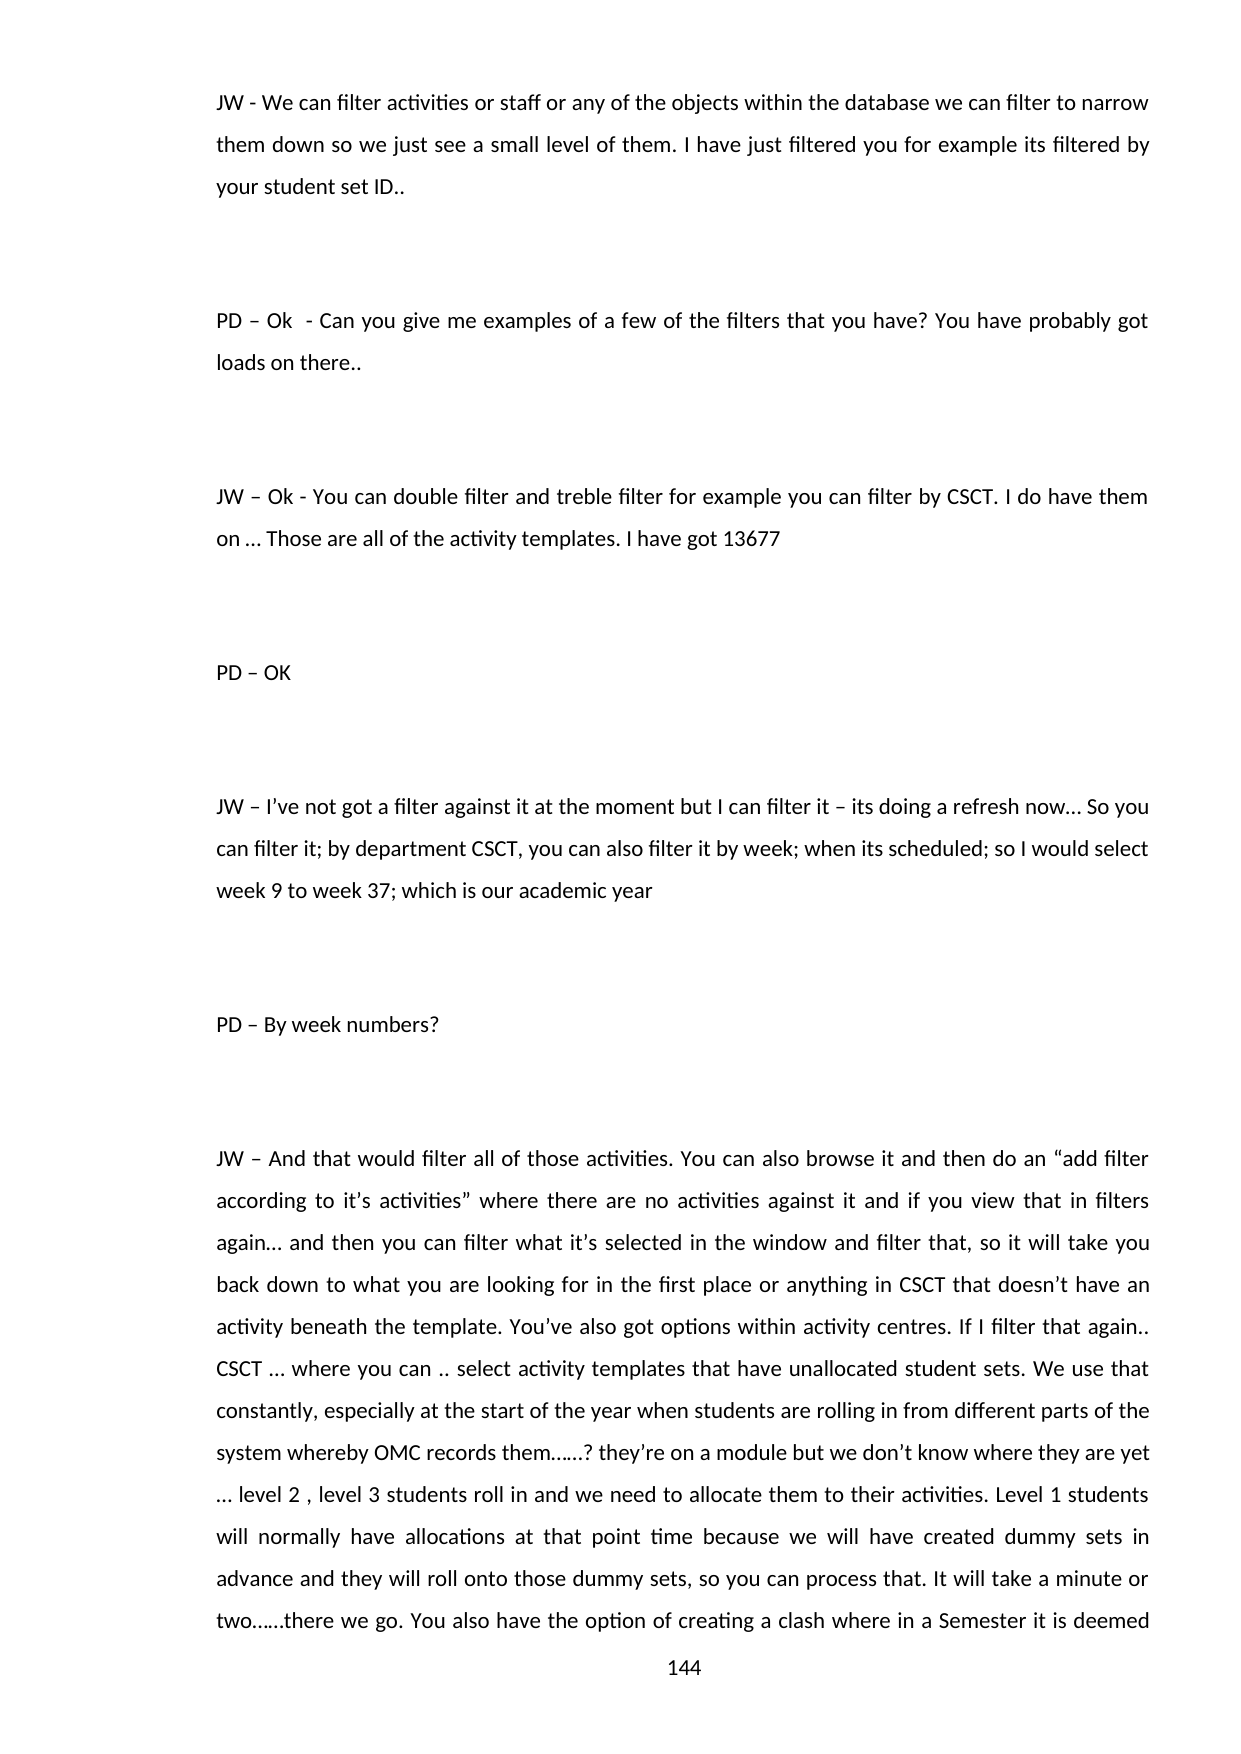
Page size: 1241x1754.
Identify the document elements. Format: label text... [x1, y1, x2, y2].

text PD – By week numbers? [216, 1010, 1152, 1038]
text PD – OK [216, 658, 1152, 686]
text JW - We can filter activities or staff or any of the objects within the database we can filter to narrow them down so we just see a small level of them. I have just filtered you for example its filtered by your student set ID.. [216, 88, 1152, 201]
text PD – Ok - Can you give me examples of a few of the filters that you have? You have probably got loads on there.. [216, 306, 1152, 376]
text JW – Ok - You can double filter and treble filter for example you can filter by CSCT. I do have them on … Those are all of the activity templates. I have got 13677 [216, 482, 1152, 552]
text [216, 1144, 1152, 1634]
text JW – I’ve not got a filter against it at the moment but I can filter it – its doing a refresh now… So you can filter it; by department CSCT, you can also filter it by week; when its scheduled; so I would select week 9 to week 37; which is our academic year [216, 792, 1152, 904]
